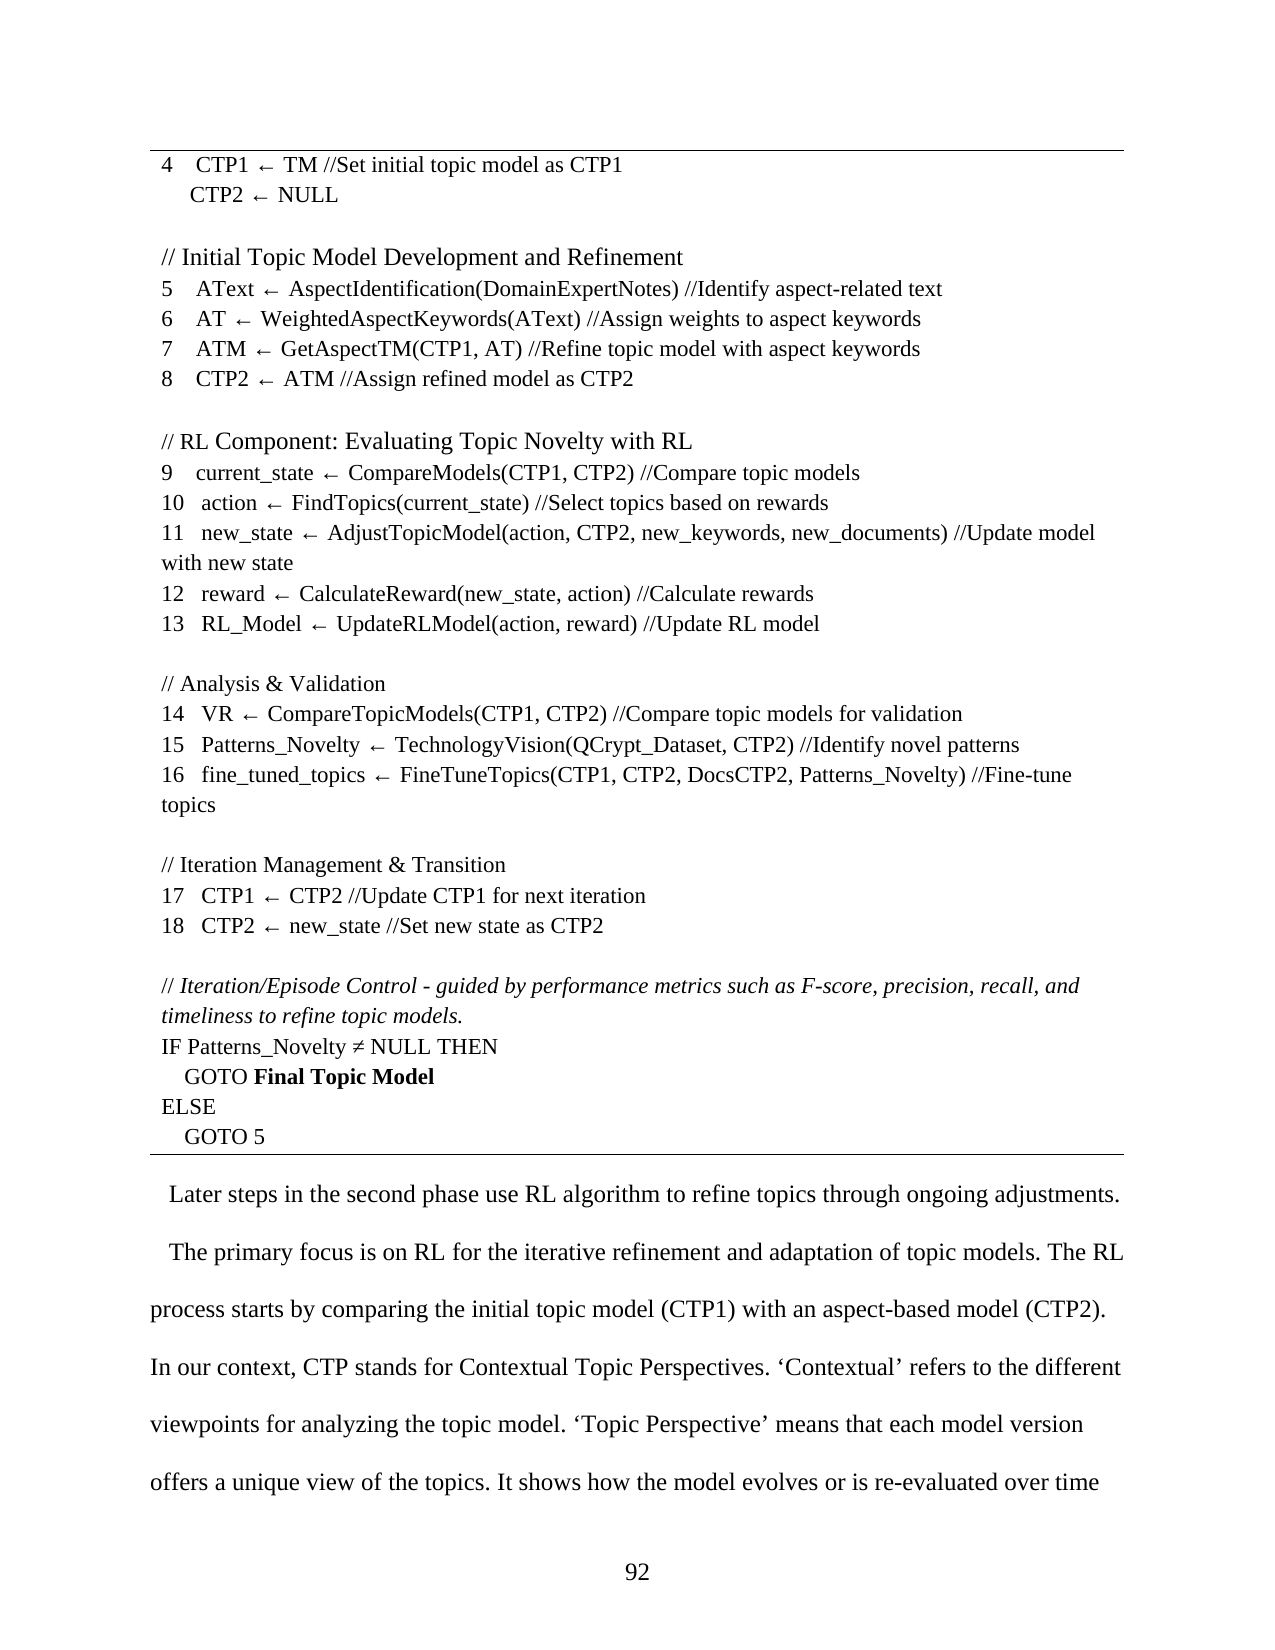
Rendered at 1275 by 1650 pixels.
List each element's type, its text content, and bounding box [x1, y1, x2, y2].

text Later steps in the second phase use RL algorithm to refine topics through ongoing adjustments. [150, 1179, 1125, 1208]
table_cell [150, 151, 1124, 1154]
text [150, 1237, 1125, 1495]
